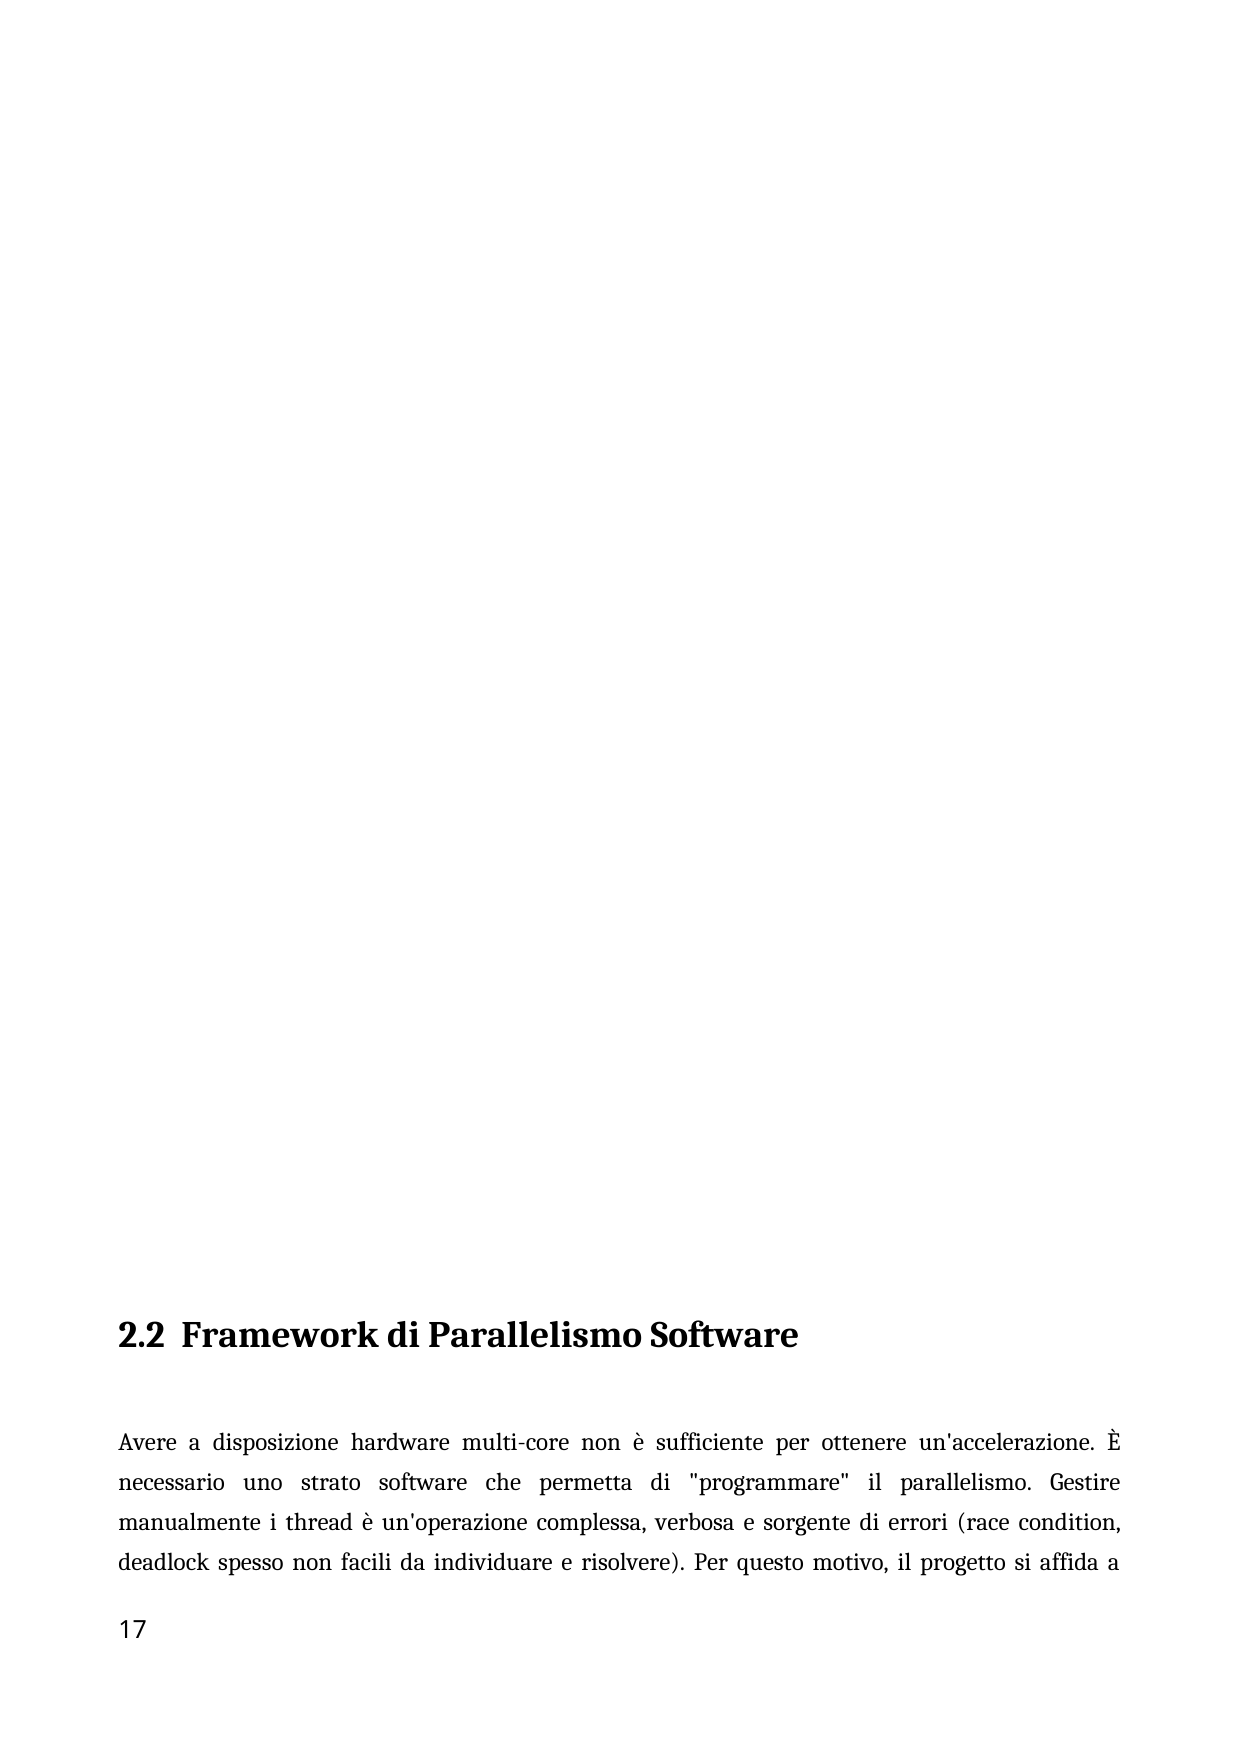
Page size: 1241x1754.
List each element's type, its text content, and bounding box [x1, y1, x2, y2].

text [118, 1428, 1122, 1577]
text 2.2 Framework di Parallelismo Software [118, 1314, 1122, 1357]
